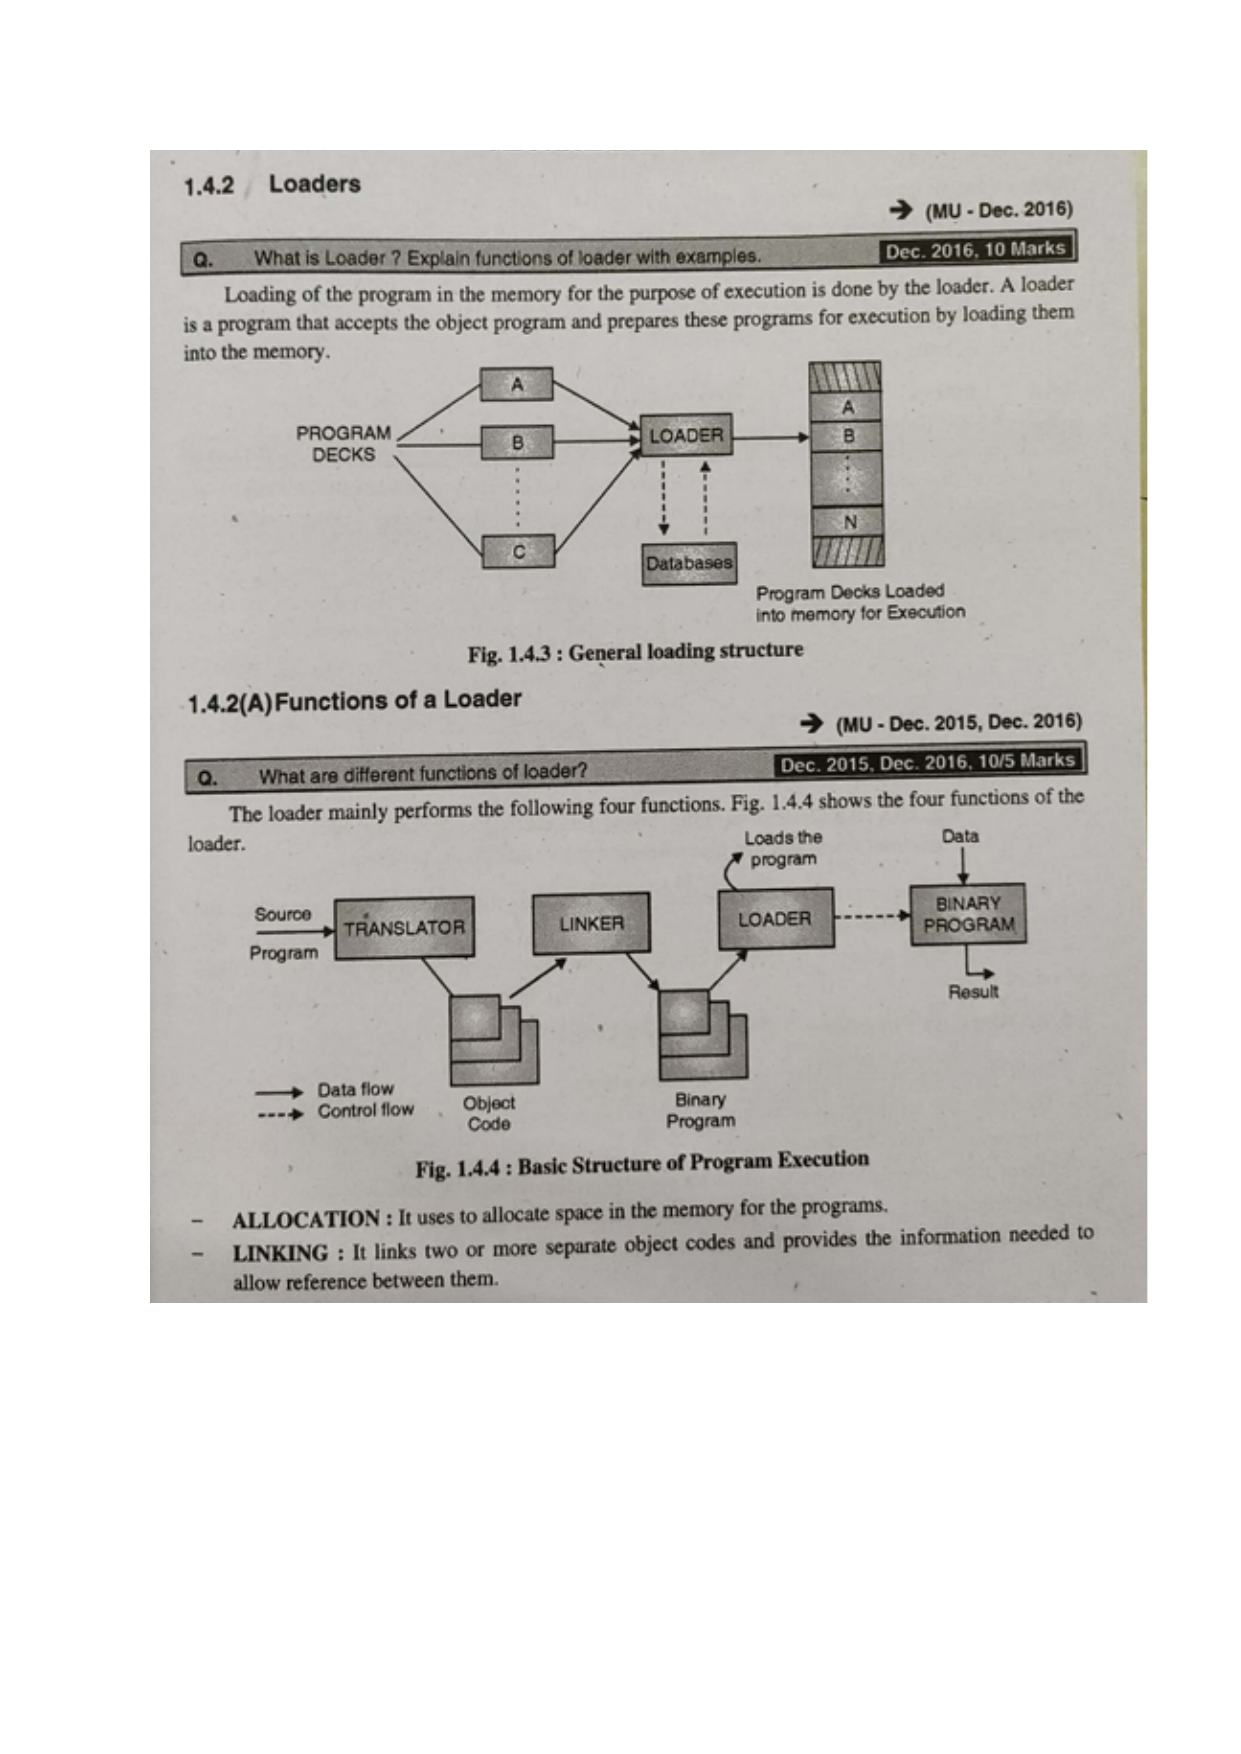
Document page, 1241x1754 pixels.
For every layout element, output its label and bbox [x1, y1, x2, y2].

picture [150, 150, 1148, 1303]
